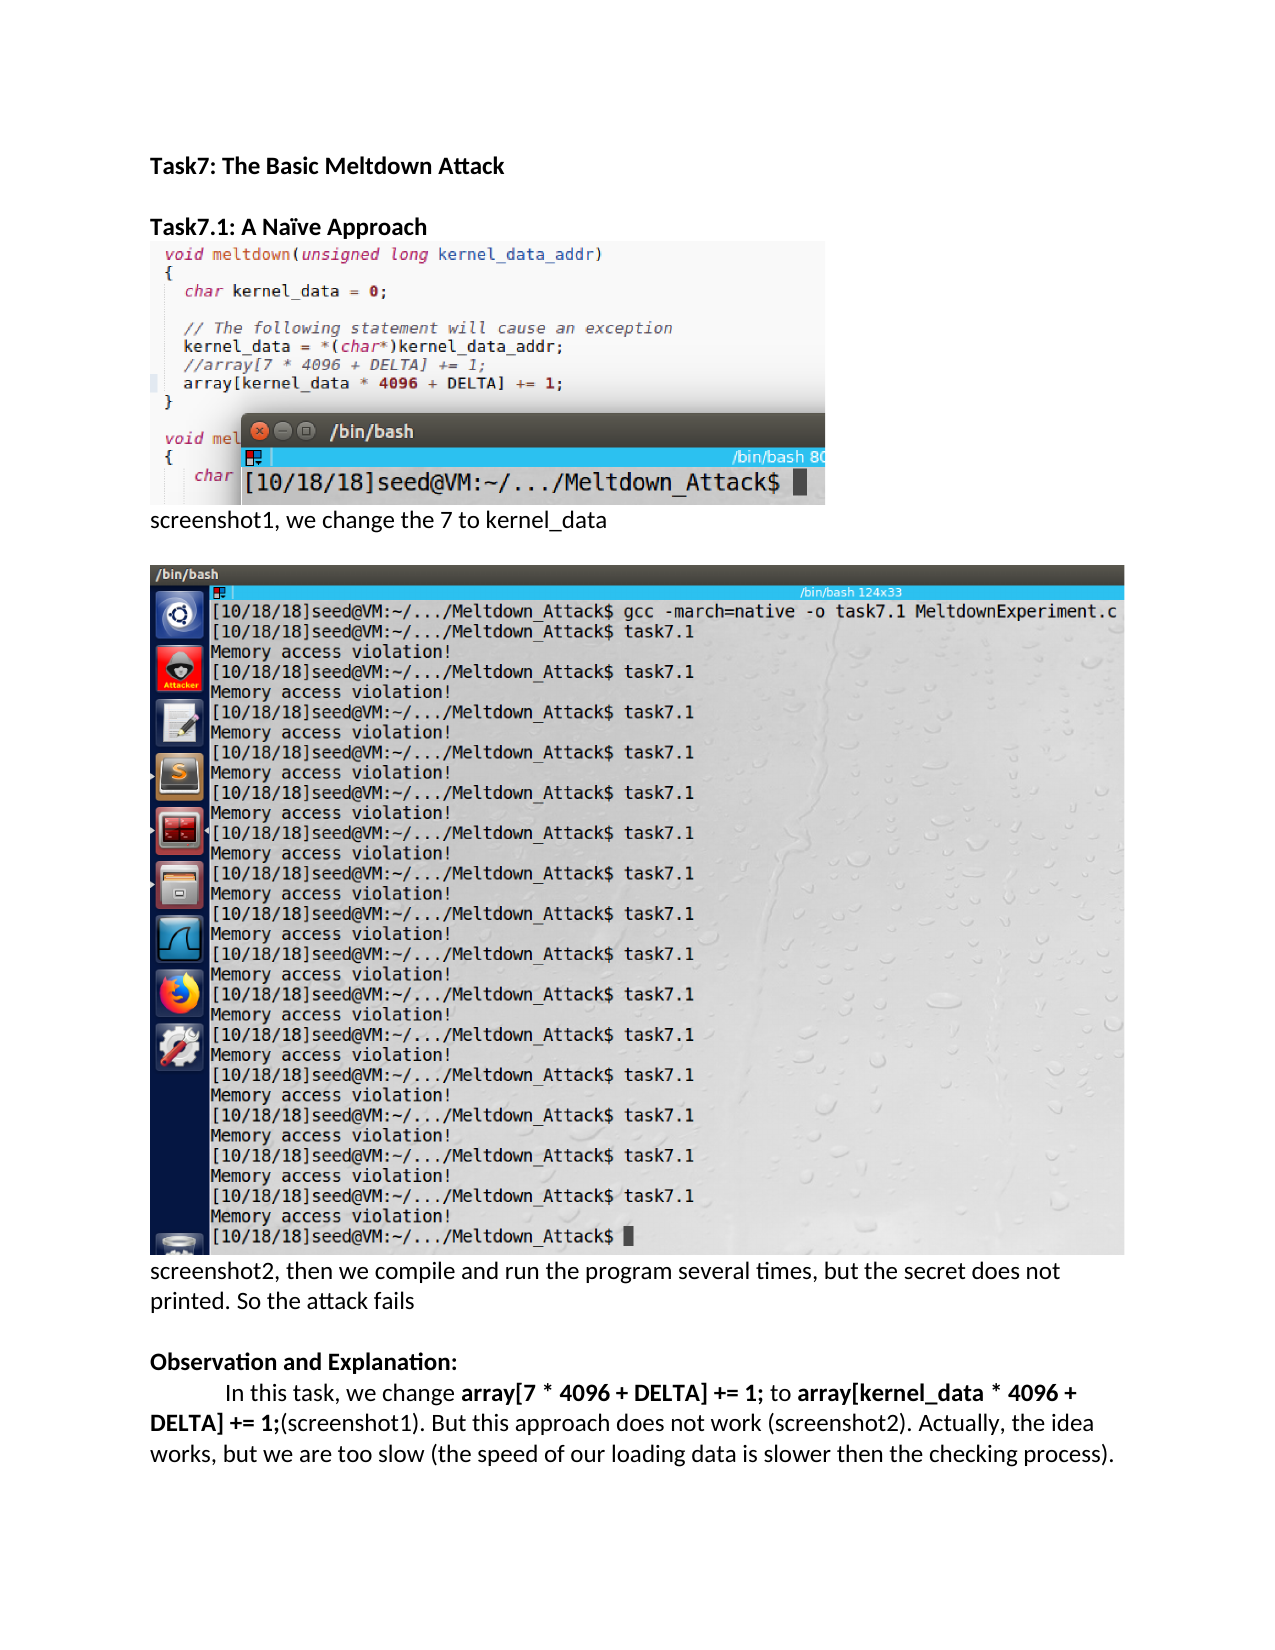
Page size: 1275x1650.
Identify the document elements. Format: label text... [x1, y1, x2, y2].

text screenshot1, we change the 7 to kernel_data [150, 504, 1125, 535]
picture [150, 241, 826, 505]
picture [150, 565, 1125, 1255]
text screenshot2, then we compile and run the program several times, but the secret does not printed. So the attack fails [150, 1255, 1125, 1316]
text Task7.1: A Naïve Approach [150, 211, 1125, 242]
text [150, 1377, 1125, 1468]
text Task7: The Basic Meltdown Attack [150, 150, 1125, 181]
text Observation and Explanation: [150, 1346, 1125, 1377]
